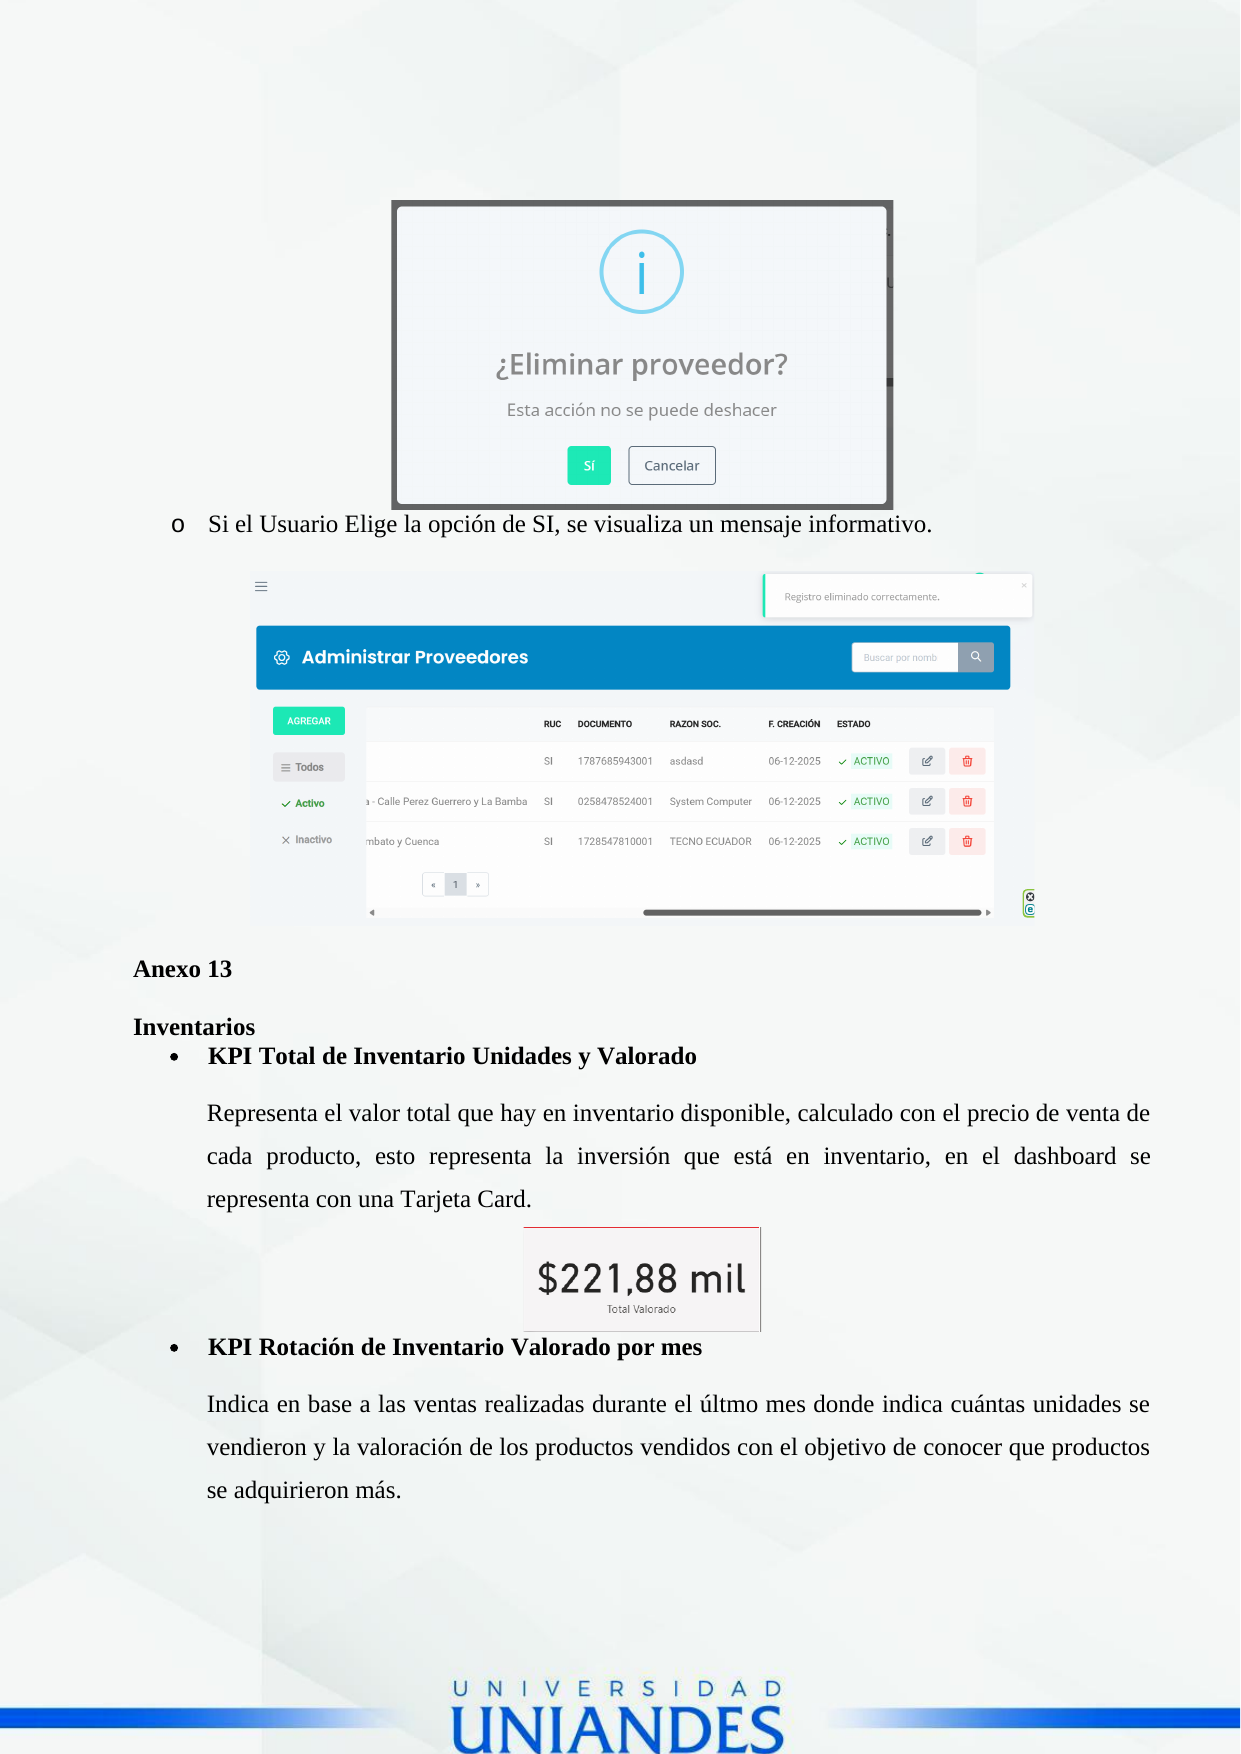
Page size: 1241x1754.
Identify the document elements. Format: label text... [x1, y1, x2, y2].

picture [0, 0, 1241, 1754]
list Si el Usuario Elige la opción de SI, se visualiza un mensaje informativo. [170, 509, 1152, 540]
list KPI Rotación de Inventario Valorado por mes [170, 1332, 1152, 1361]
text Indica en base a las ventas realizadas durante el últmo mes donde indica cuántas unidades se vendieron y la valoración de los productos vendidos con el objetivo de conocer que productos se adquirieron más. [207, 1389, 1152, 1504]
text Representa el valor total que hay en inventario disponible, calculado con el precio de venta de cada producto, esto representa la inversión que está en inventario, en el dashboard se representa con una Tarjeta Card. [207, 1098, 1152, 1213]
text Anexo 13 [133, 954, 1152, 983]
list KPI Total de Inventario Unidades y Valorado [170, 1041, 1152, 1069]
text Inventarios [133, 1012, 1152, 1041]
